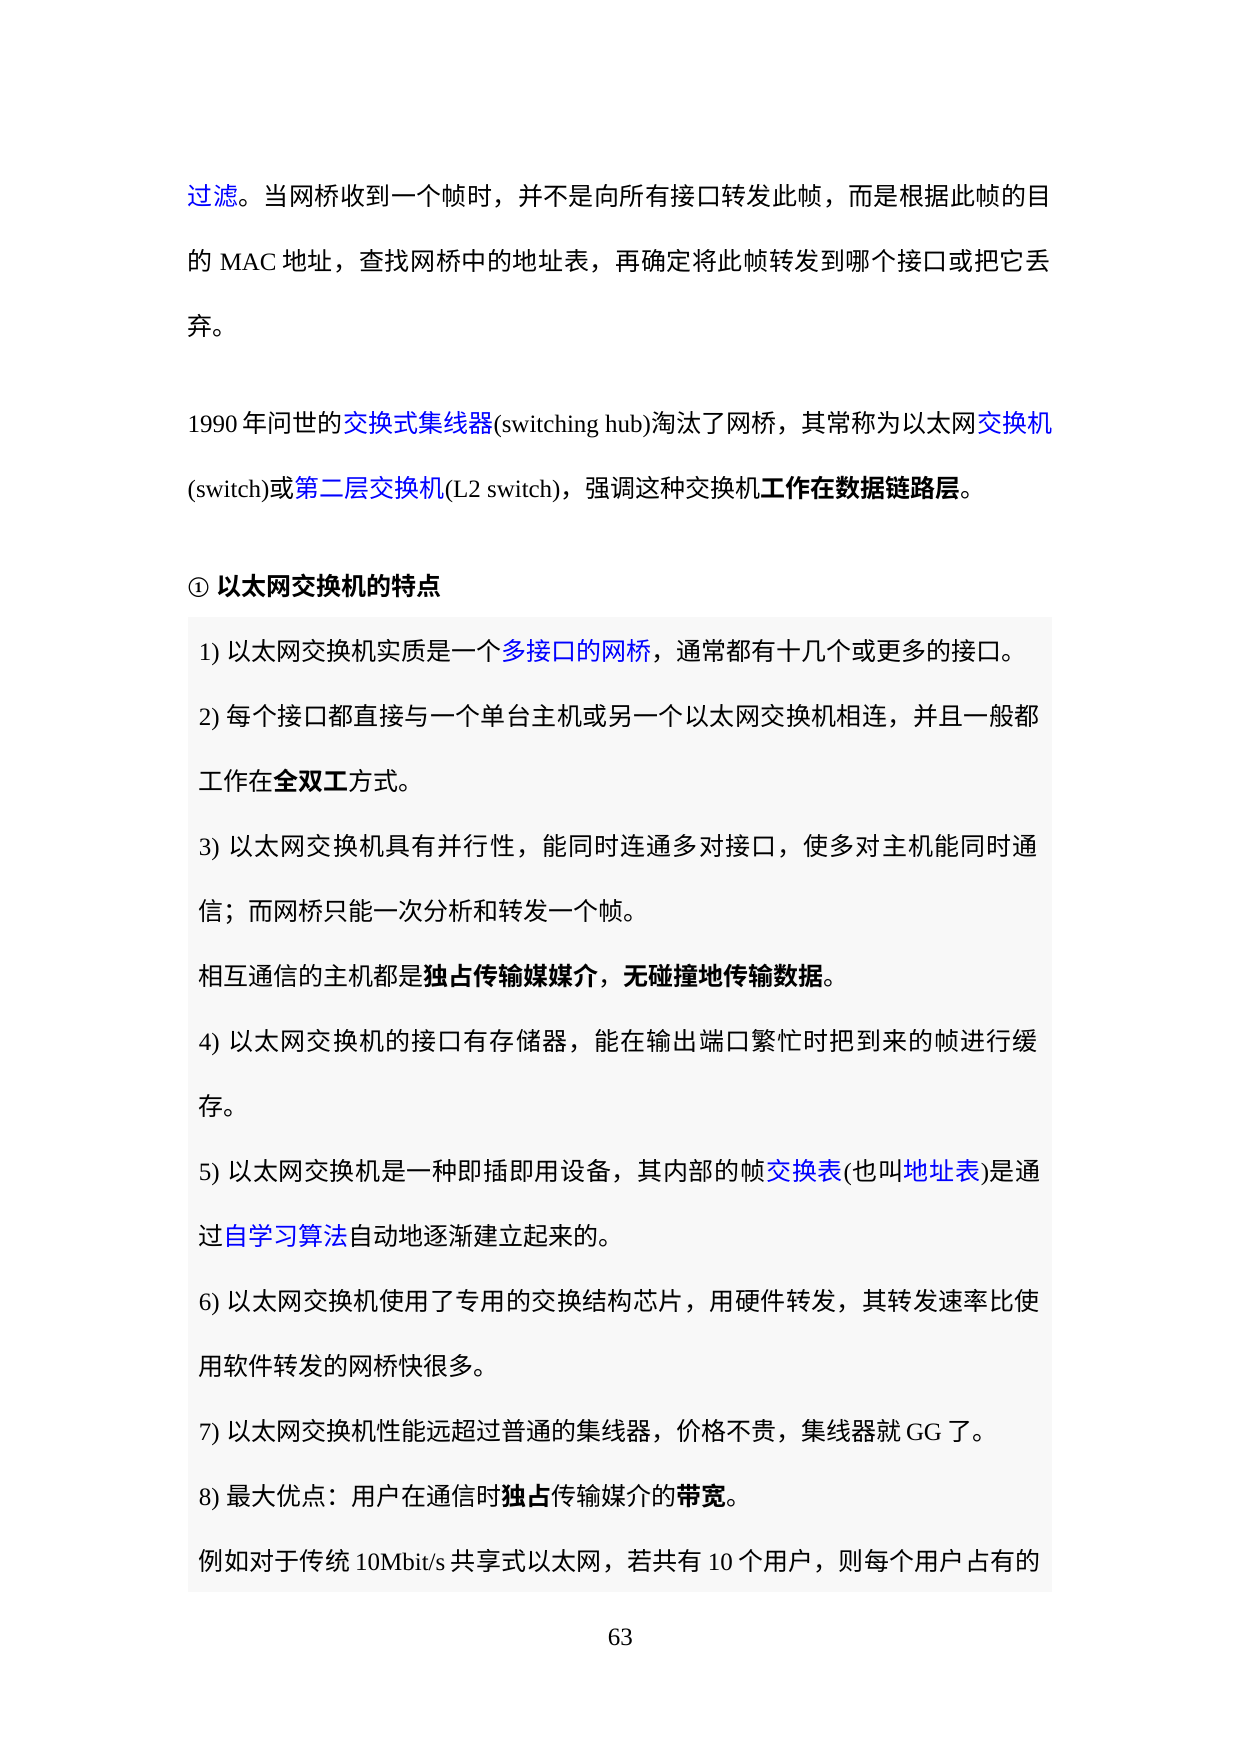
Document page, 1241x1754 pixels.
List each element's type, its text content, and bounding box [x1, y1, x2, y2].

text 1990年问世的交换式集线器(switching hub)淘汰了网桥，其常称为以太网交换机(switch)或第二层交换机(L2 switch)，强调这种交换机工作在数据链路层。 [187, 389, 1053, 519]
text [187, 162, 1053, 357]
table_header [188, 617, 1052, 1592]
text ① 以太网交换机的特点 [187, 552, 1053, 617]
